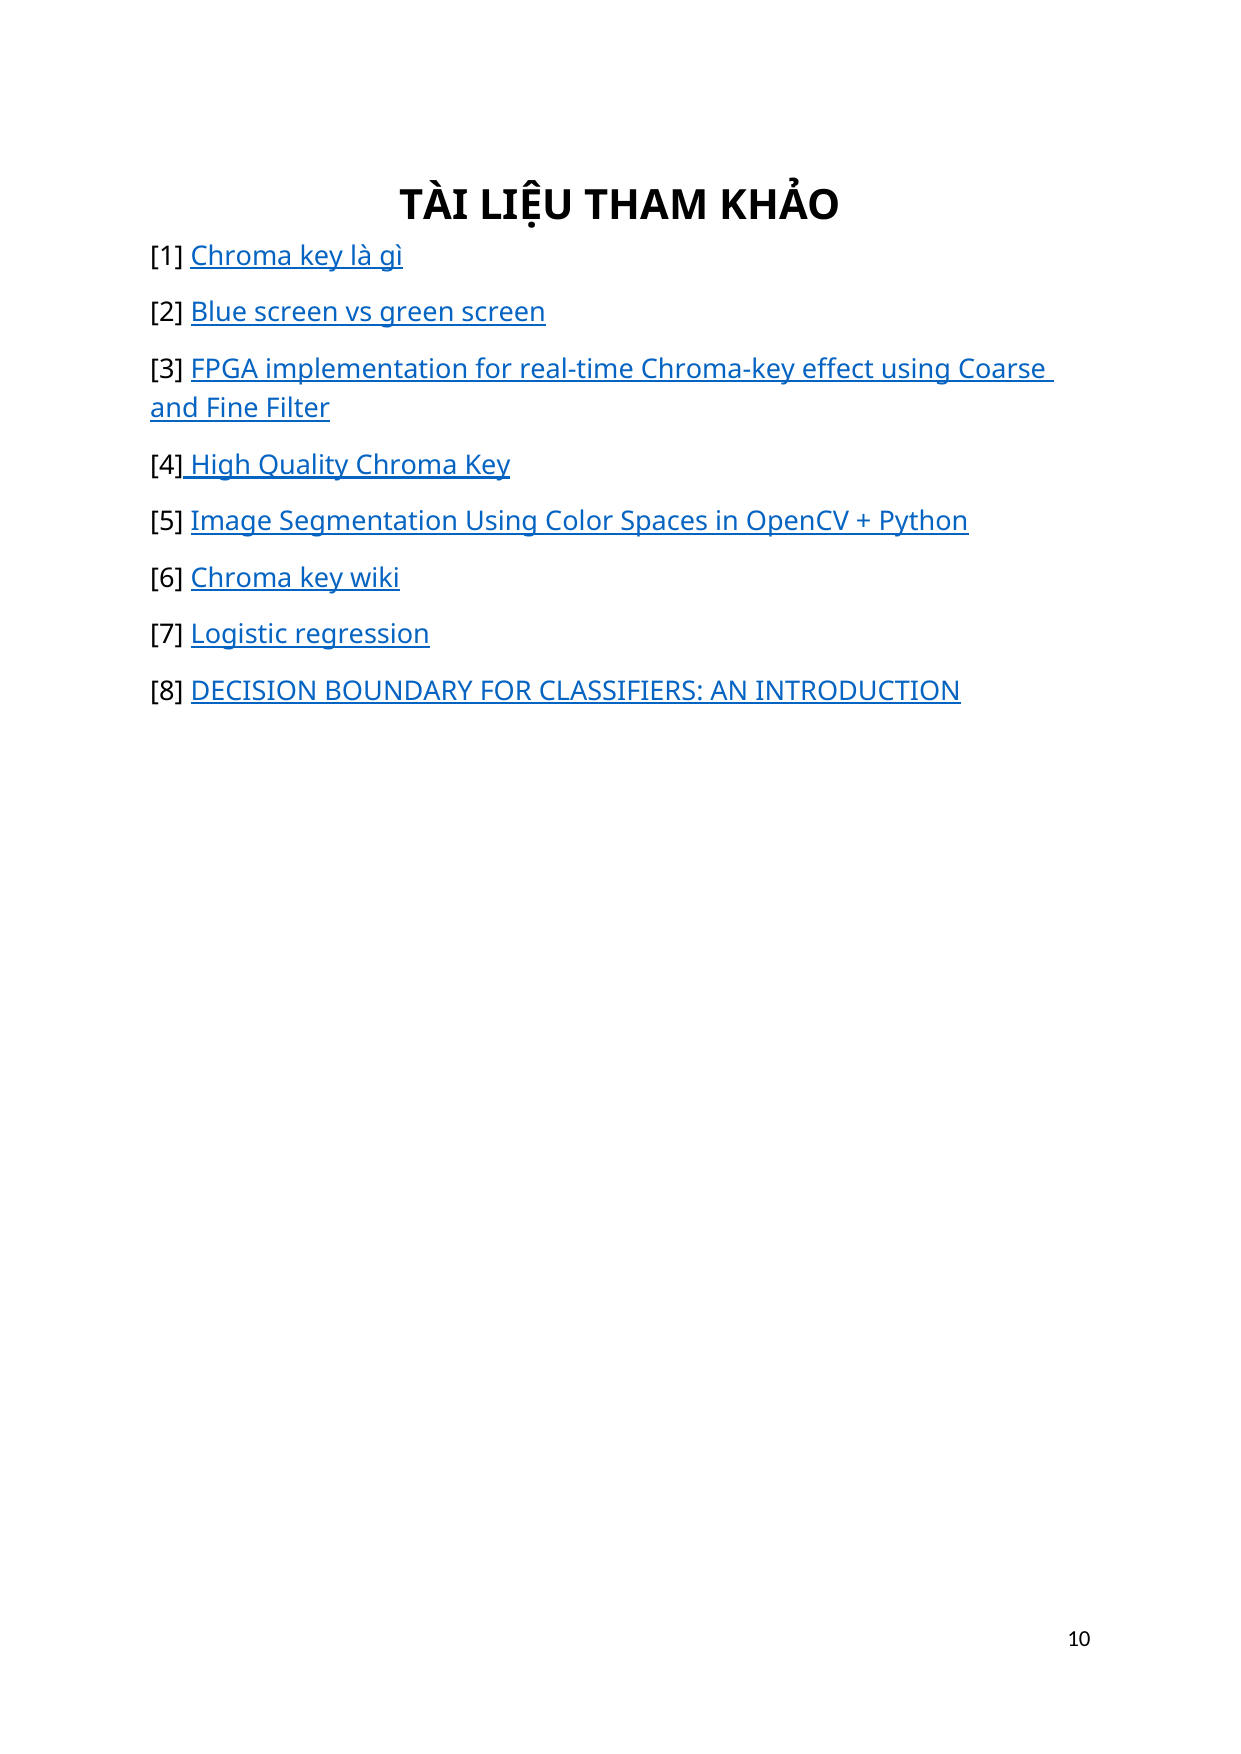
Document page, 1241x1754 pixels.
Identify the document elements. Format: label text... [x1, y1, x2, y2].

text [2] Blue screen vs green screen [150, 293, 1090, 329]
text [3] FPGA implementation for real-time Chroma-key effect using Coarse and Fine Filter [150, 349, 1090, 426]
text [8] DECISION BOUNDARY FOR CLASSIFIERS: AN INTRODUCTION [150, 671, 1090, 708]
text [5] Image Segmentation Using Color Spaces in OpenCV + Python [150, 502, 1090, 539]
text [7] Logistic regression [150, 615, 1090, 652]
subtitle TÀI LIỆU THAM KHẢO [150, 175, 1090, 232]
text [4] High Quality Chroma Key [150, 445, 1090, 482]
text [1] Chroma key là gì [150, 236, 1090, 273]
text [6] Chroma key wiki [150, 558, 1090, 595]
